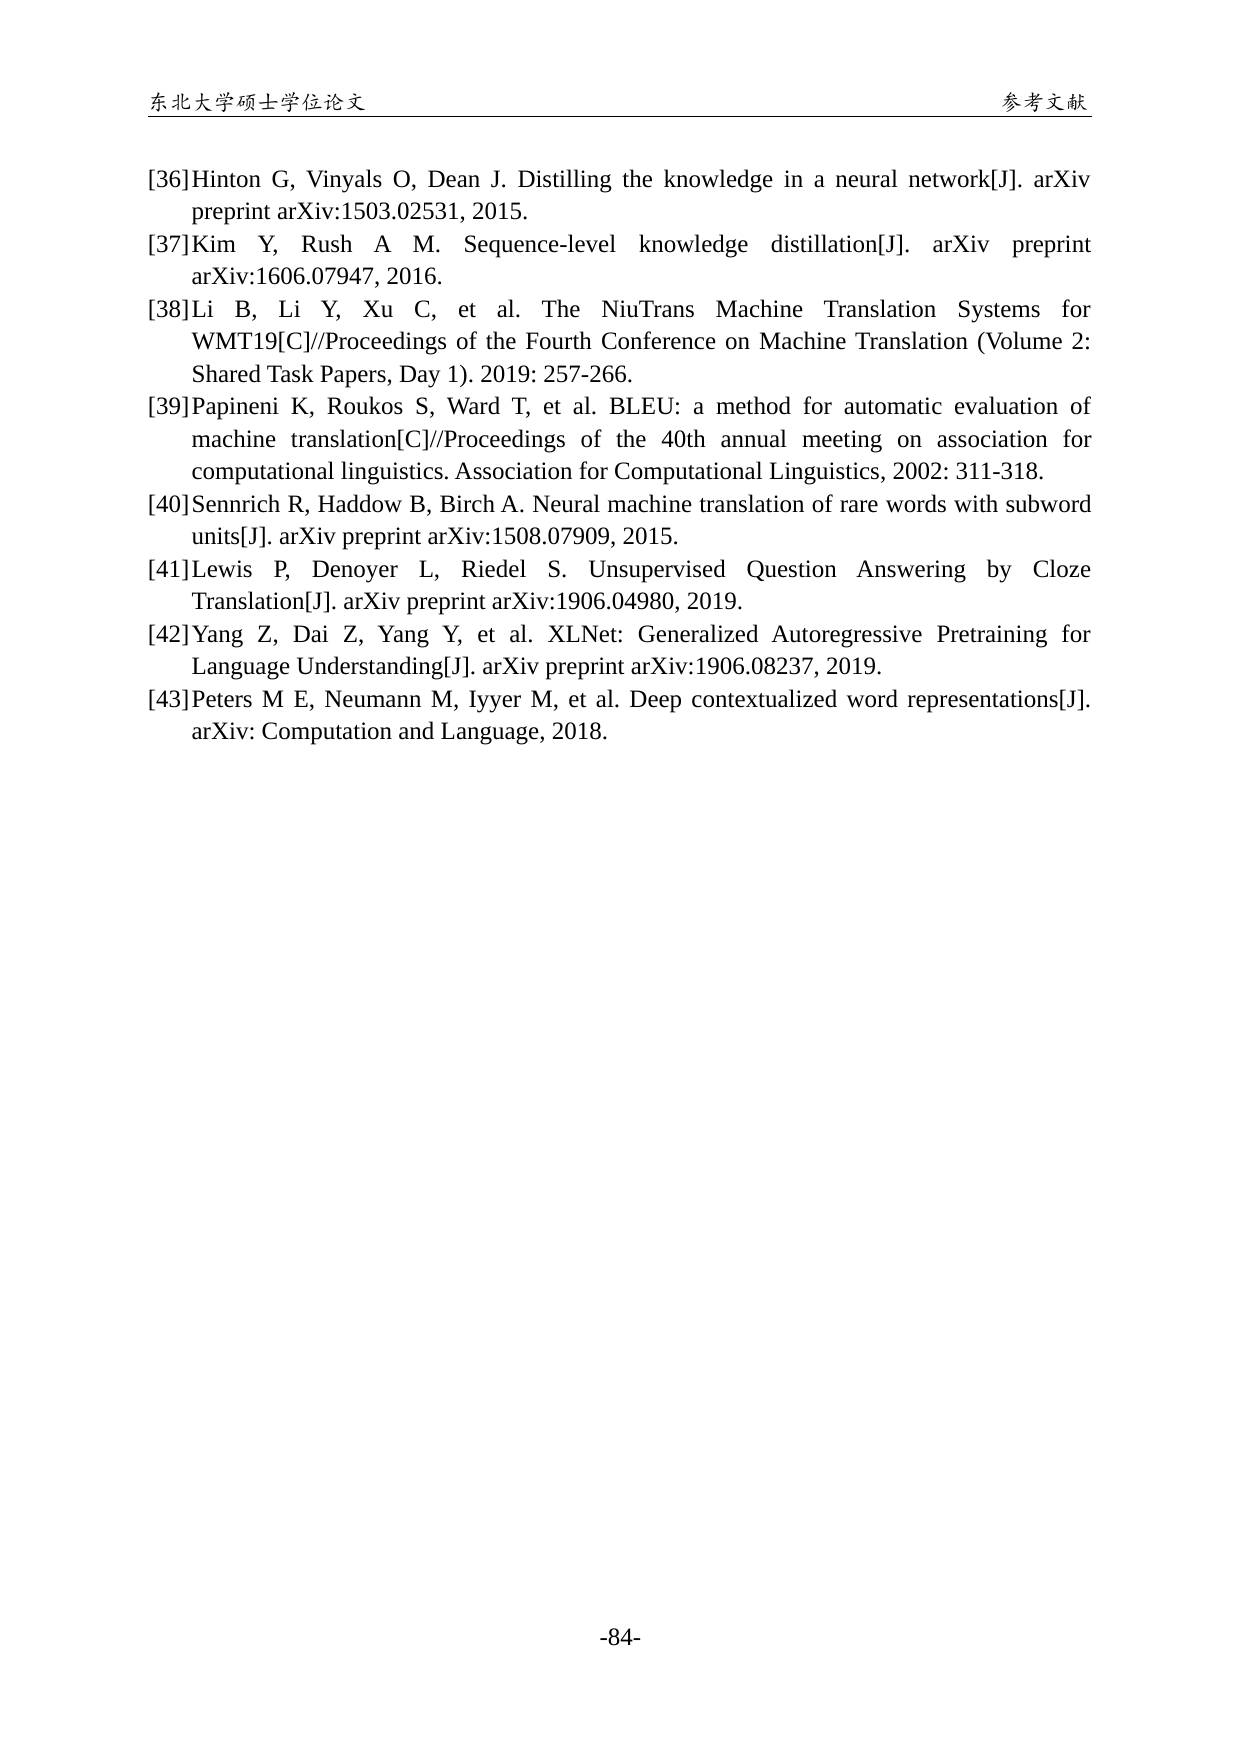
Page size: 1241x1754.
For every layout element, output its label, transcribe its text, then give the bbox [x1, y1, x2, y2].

list Yang Z, Dai Z, Yang Y, et al. XLNet: Generalized Autoregressive Pretraining for Language Understanding[J]. arXiv preprint arXiv:1906.08237, 2019. [148, 617, 1092, 682]
list Peters M E, Neumann M, Iyyer M, et al. Deep contextualized word representations[J]. arXiv: Computation and Language, 2018. [148, 682, 1092, 747]
list Papineni K, Roukos S, Ward T, et al. BLEU: a method for automatic evaluation of machine translation[C]//Proceedings of the 40th annual meeting on association for computational linguistics. Association for Computational Linguistics, 2002: 311-318. [148, 389, 1092, 487]
list Lewis P, Denoyer L, Riedel S. Unsupervised Question Answering by Cloze Translation[J]. arXiv preprint arXiv:1906.04980, 2019. [148, 552, 1092, 617]
list Li B, Li Y, Xu C, et al. The NiuTrans Machine Translation Systems for WMT19[C]//Proceedings of the Fourth Conference on Machine Translation (Volume 2: Shared Task Papers, Day 1). 2019: 257-266. [148, 292, 1092, 389]
list Hinton G, Vinyals O, Dean J. Distilling the knowledge in a neural network[J]. arXiv preprint arXiv:1503.02531, 2015. [148, 162, 1092, 227]
list Sennrich R, Haddow B, Birch A. Neural machine translation of rare words with subword units[J]. arXiv preprint arXiv:1508.07909, 2015. [148, 487, 1092, 552]
list Kim Y, Rush A M. Sequence-level knowledge distillation[J]. arXiv preprint arXiv:1606.07947, 2016. [148, 227, 1092, 292]
